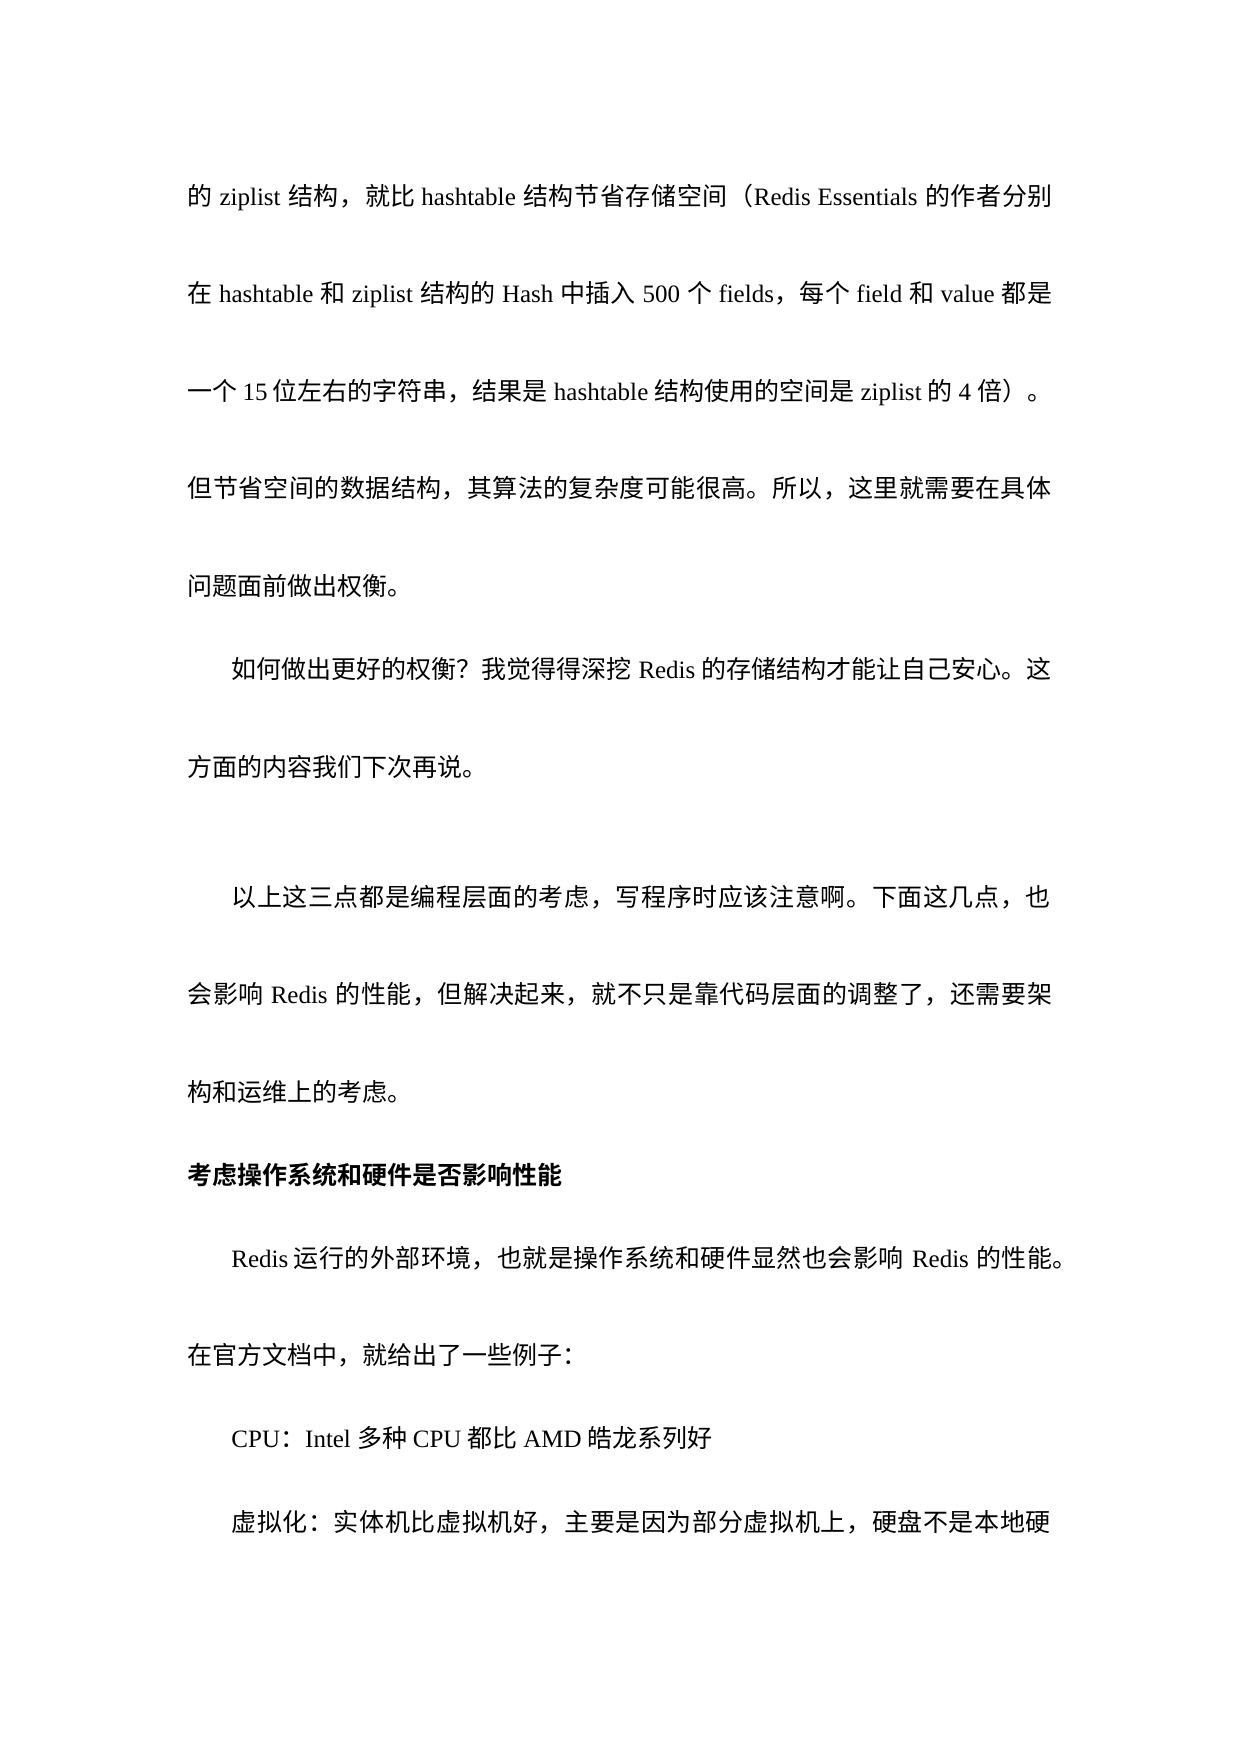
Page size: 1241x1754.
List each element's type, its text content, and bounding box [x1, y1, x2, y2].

text 以上这三点都是编程层面的考虑，写程序时应该注意啊。下面这几点，也会影响 Redis 的性能，但解决起来，就不只是靠代码层面的调整了，还需要架构和运维上的考虑。 [187, 863, 1053, 1123]
subtitle 考虑操作系统和硬件是否影响性能 [187, 1141, 1053, 1206]
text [187, 1488, 1053, 1553]
text Redis运行的外部环境，也就是操作系统和硬件显然也会影响 Redis 的性能。在官方文档中，就给出了一些例子： [187, 1224, 1053, 1386]
text CPU：Intel 多种 CPU 都比 AMD 皓龙系列好 [187, 1404, 1053, 1469]
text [187, 162, 1053, 617]
text 如何做出更好的权衡？我觉得得深挖 Redis 的存储结构才能让自己安心。这方面的内容我们下次再说。 [187, 635, 1053, 798]
